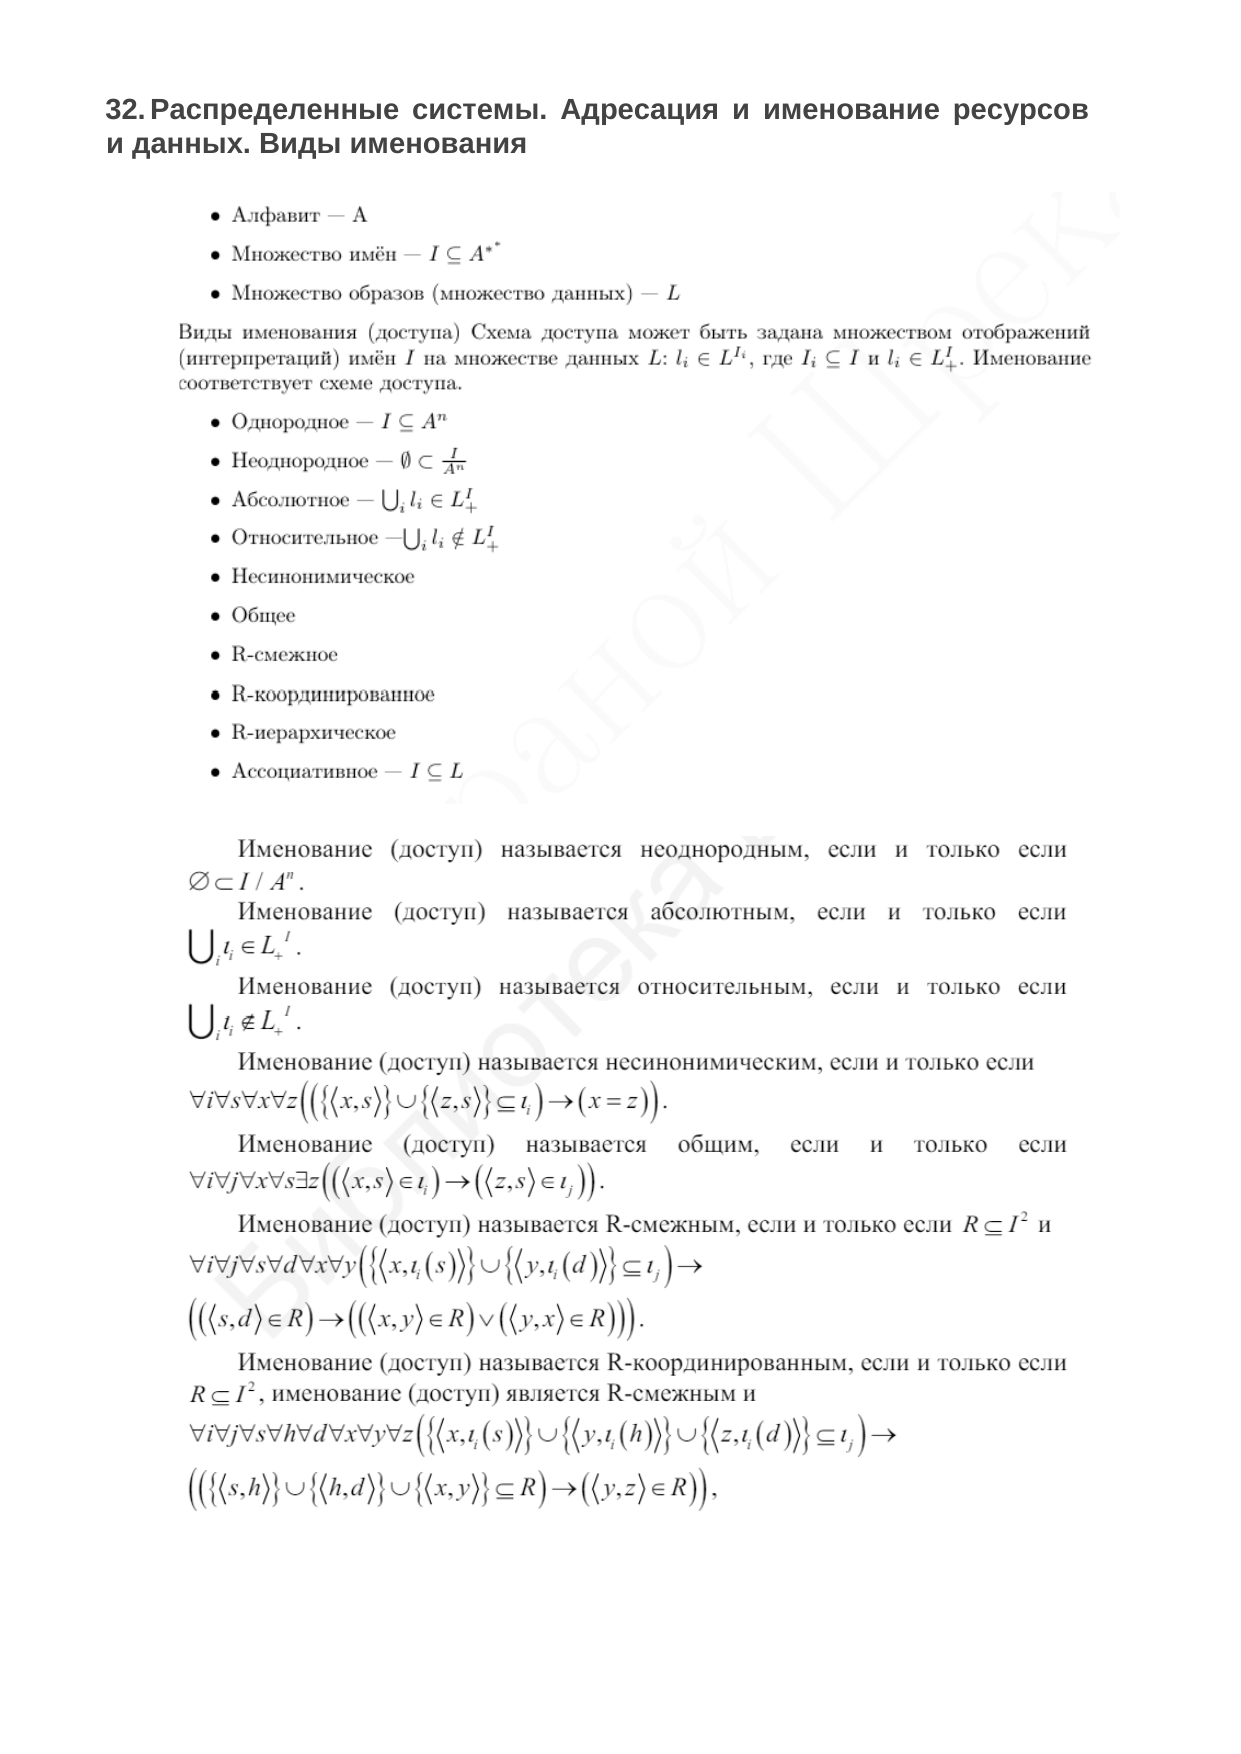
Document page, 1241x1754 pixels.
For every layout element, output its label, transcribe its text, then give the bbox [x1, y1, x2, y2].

picture [179, 836, 1120, 1537]
picture [179, 192, 1120, 804]
subtitle Распределенные системы. Адресация и именование ресурсов и данных. Виды именования [105, 92, 1090, 159]
